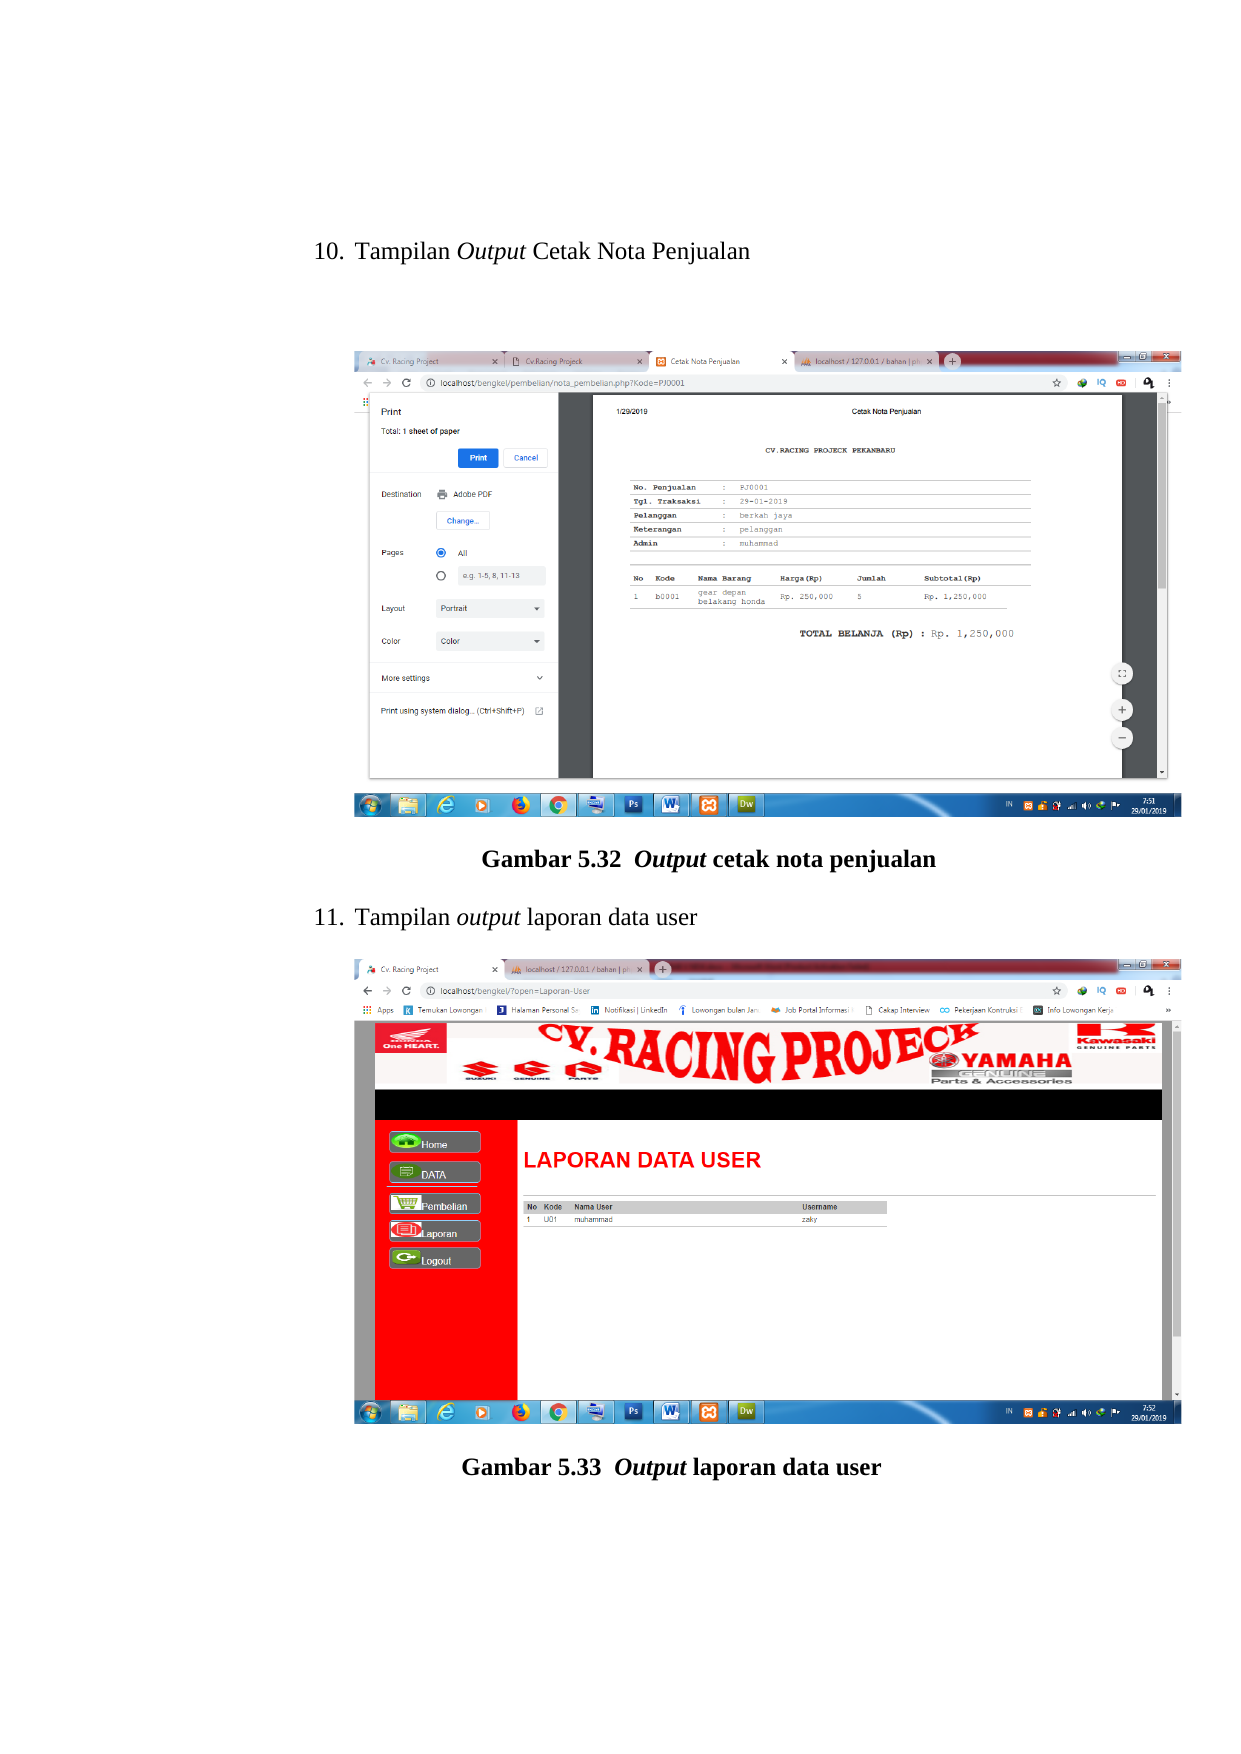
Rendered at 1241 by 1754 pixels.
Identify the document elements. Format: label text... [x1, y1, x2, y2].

picture [354, 959, 1182, 1424]
picture [354, 351, 1182, 817]
list Tampilan Output Cetak Nota Penjualan [313, 236, 1063, 265]
list Tampilan output laporan data user [313, 902, 1063, 930]
list Gambar 5.32 Output cetak nota penjualan [354, 844, 1063, 873]
list Gambar 5.33 Output laporan data user [429, 1452, 1063, 1481]
